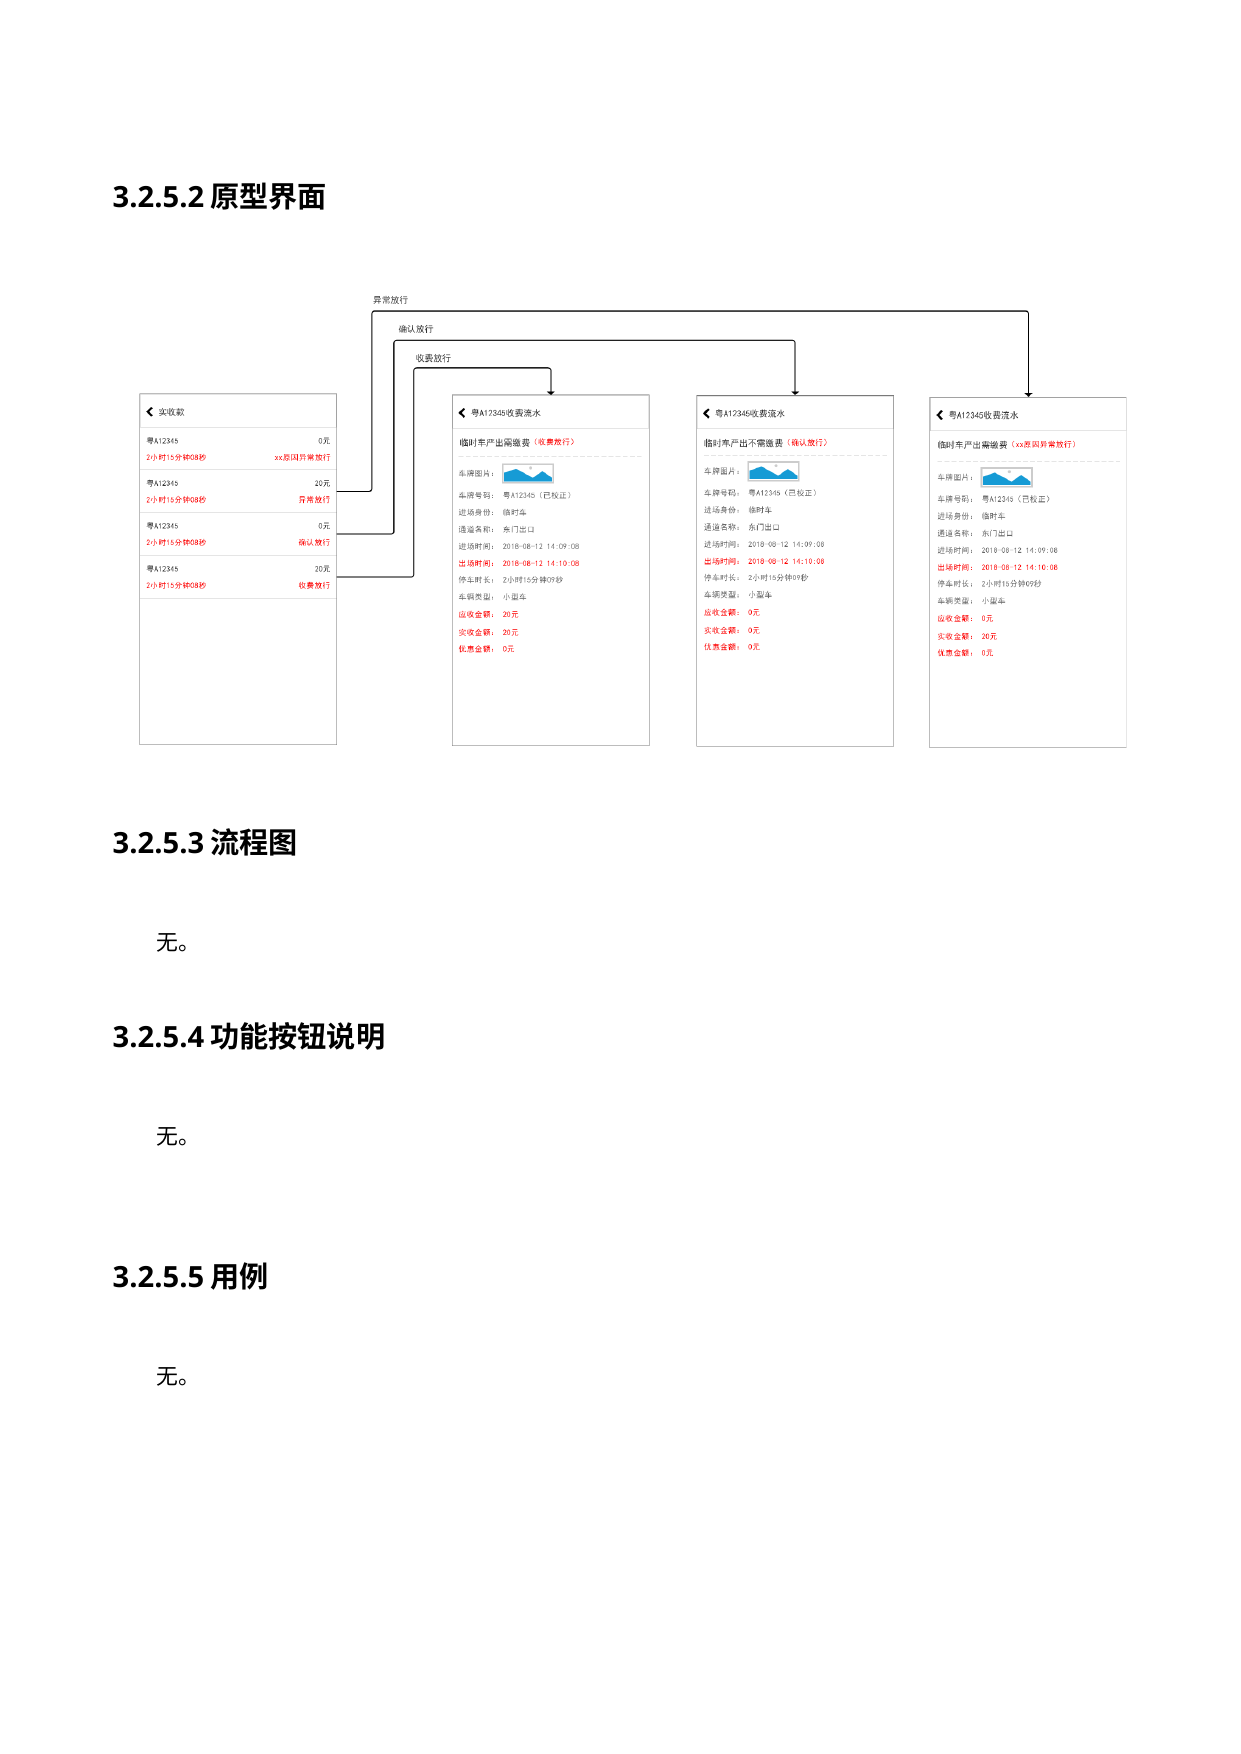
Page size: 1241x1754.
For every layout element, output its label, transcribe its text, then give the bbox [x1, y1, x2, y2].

list 无。 [112, 1358, 1128, 1391]
picture [113, 278, 1127, 748]
subtitle 3.2.5.2原型界面 [112, 162, 1128, 227]
subtitle 3.2.5.4功能按钮说明 [112, 1002, 1128, 1067]
list 无。 [112, 1118, 1128, 1151]
subtitle 3.2.5.5用例 [112, 1242, 1128, 1307]
list 无。 [112, 925, 1128, 957]
subtitle 3.2.5.3流程图 [112, 808, 1128, 873]
